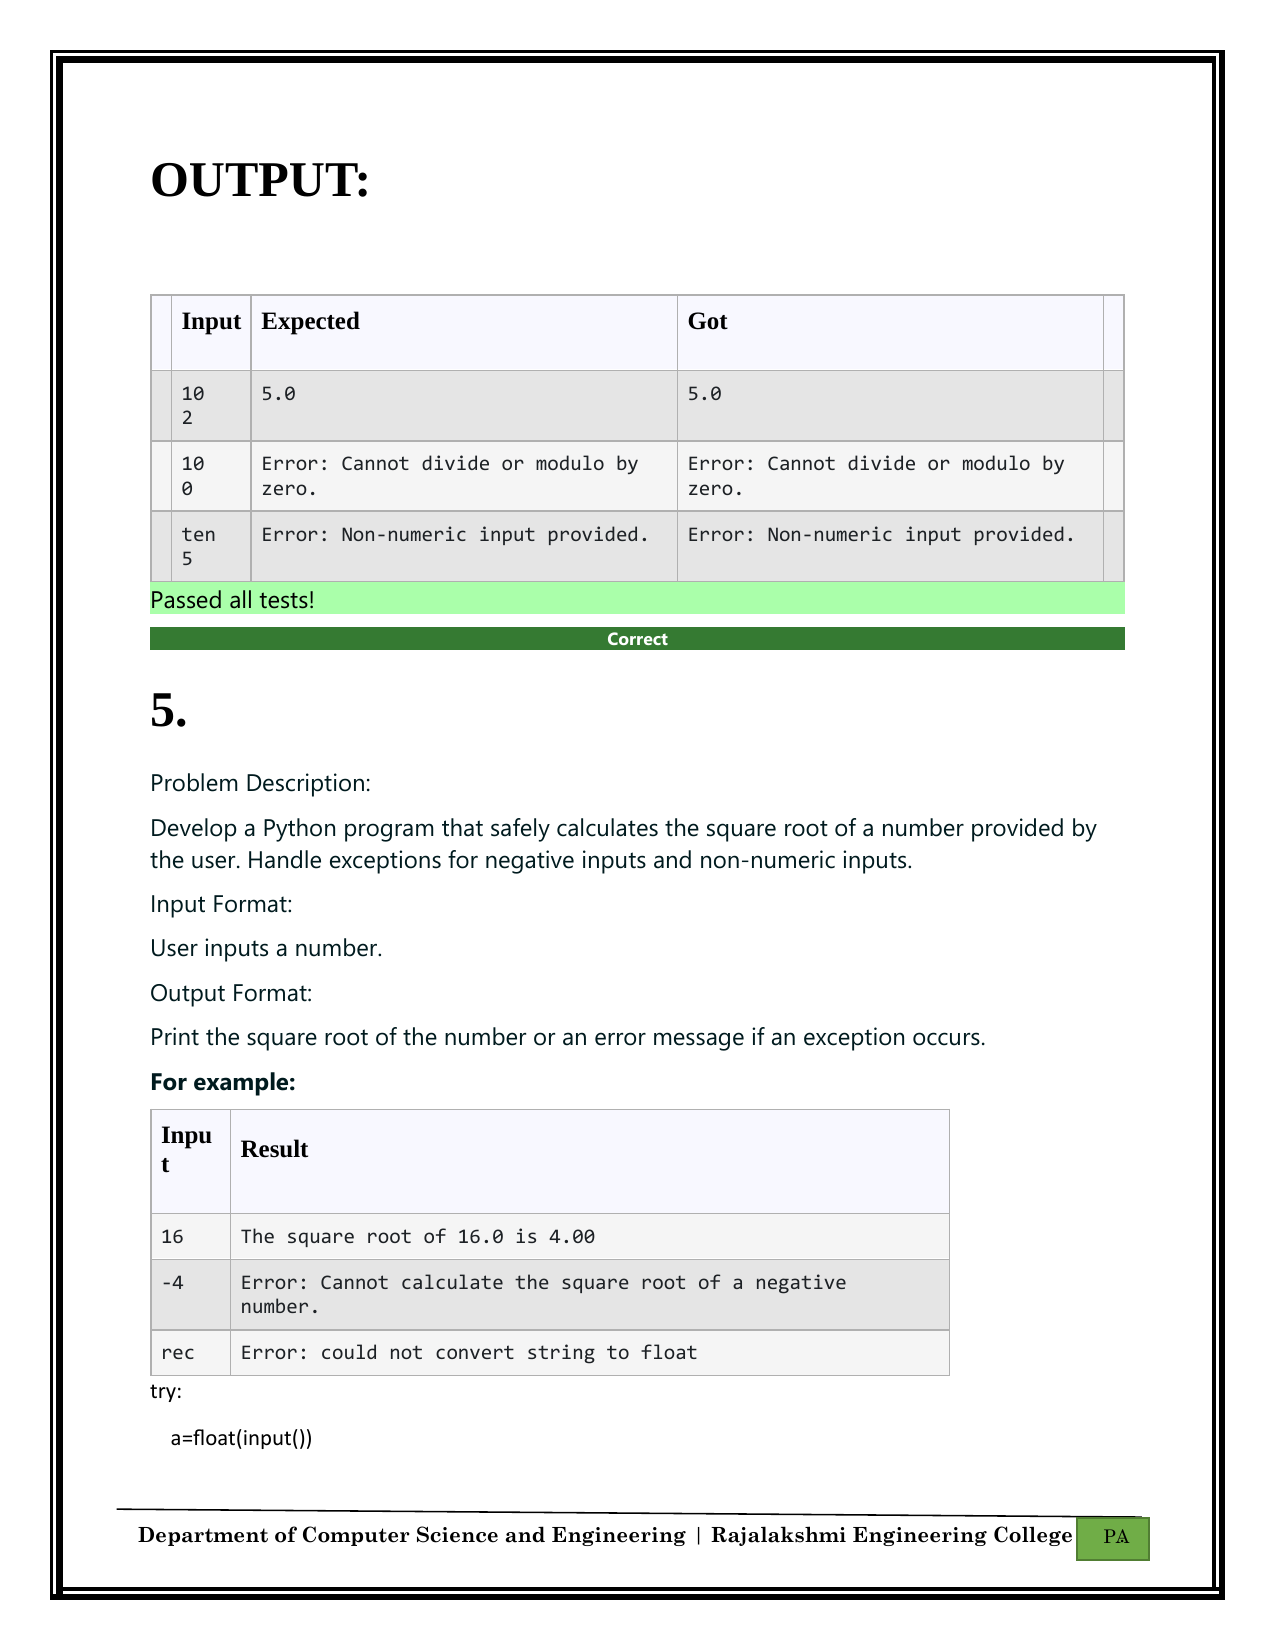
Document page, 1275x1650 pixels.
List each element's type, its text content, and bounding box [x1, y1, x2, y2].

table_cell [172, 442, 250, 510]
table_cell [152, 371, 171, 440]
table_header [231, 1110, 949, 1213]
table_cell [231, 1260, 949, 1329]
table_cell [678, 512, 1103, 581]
text Passed all tests! [150, 582, 1125, 614]
text Problem Description: [150, 766, 1125, 798]
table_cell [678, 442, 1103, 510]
subtitle 5. [150, 679, 1125, 737]
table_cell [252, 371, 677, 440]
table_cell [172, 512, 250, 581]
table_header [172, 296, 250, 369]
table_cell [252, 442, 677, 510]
subtitle OUTPUT: [150, 150, 1125, 265]
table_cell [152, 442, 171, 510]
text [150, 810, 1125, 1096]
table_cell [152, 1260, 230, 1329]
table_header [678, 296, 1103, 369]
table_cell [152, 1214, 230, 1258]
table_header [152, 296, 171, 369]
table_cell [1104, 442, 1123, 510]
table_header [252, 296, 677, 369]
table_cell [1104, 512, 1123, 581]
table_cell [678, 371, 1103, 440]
text Correct [150, 627, 1125, 650]
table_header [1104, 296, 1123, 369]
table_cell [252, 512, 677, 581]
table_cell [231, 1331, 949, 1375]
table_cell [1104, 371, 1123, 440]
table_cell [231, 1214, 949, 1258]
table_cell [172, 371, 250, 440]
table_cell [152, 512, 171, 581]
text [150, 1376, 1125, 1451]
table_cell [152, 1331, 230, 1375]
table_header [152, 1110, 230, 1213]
